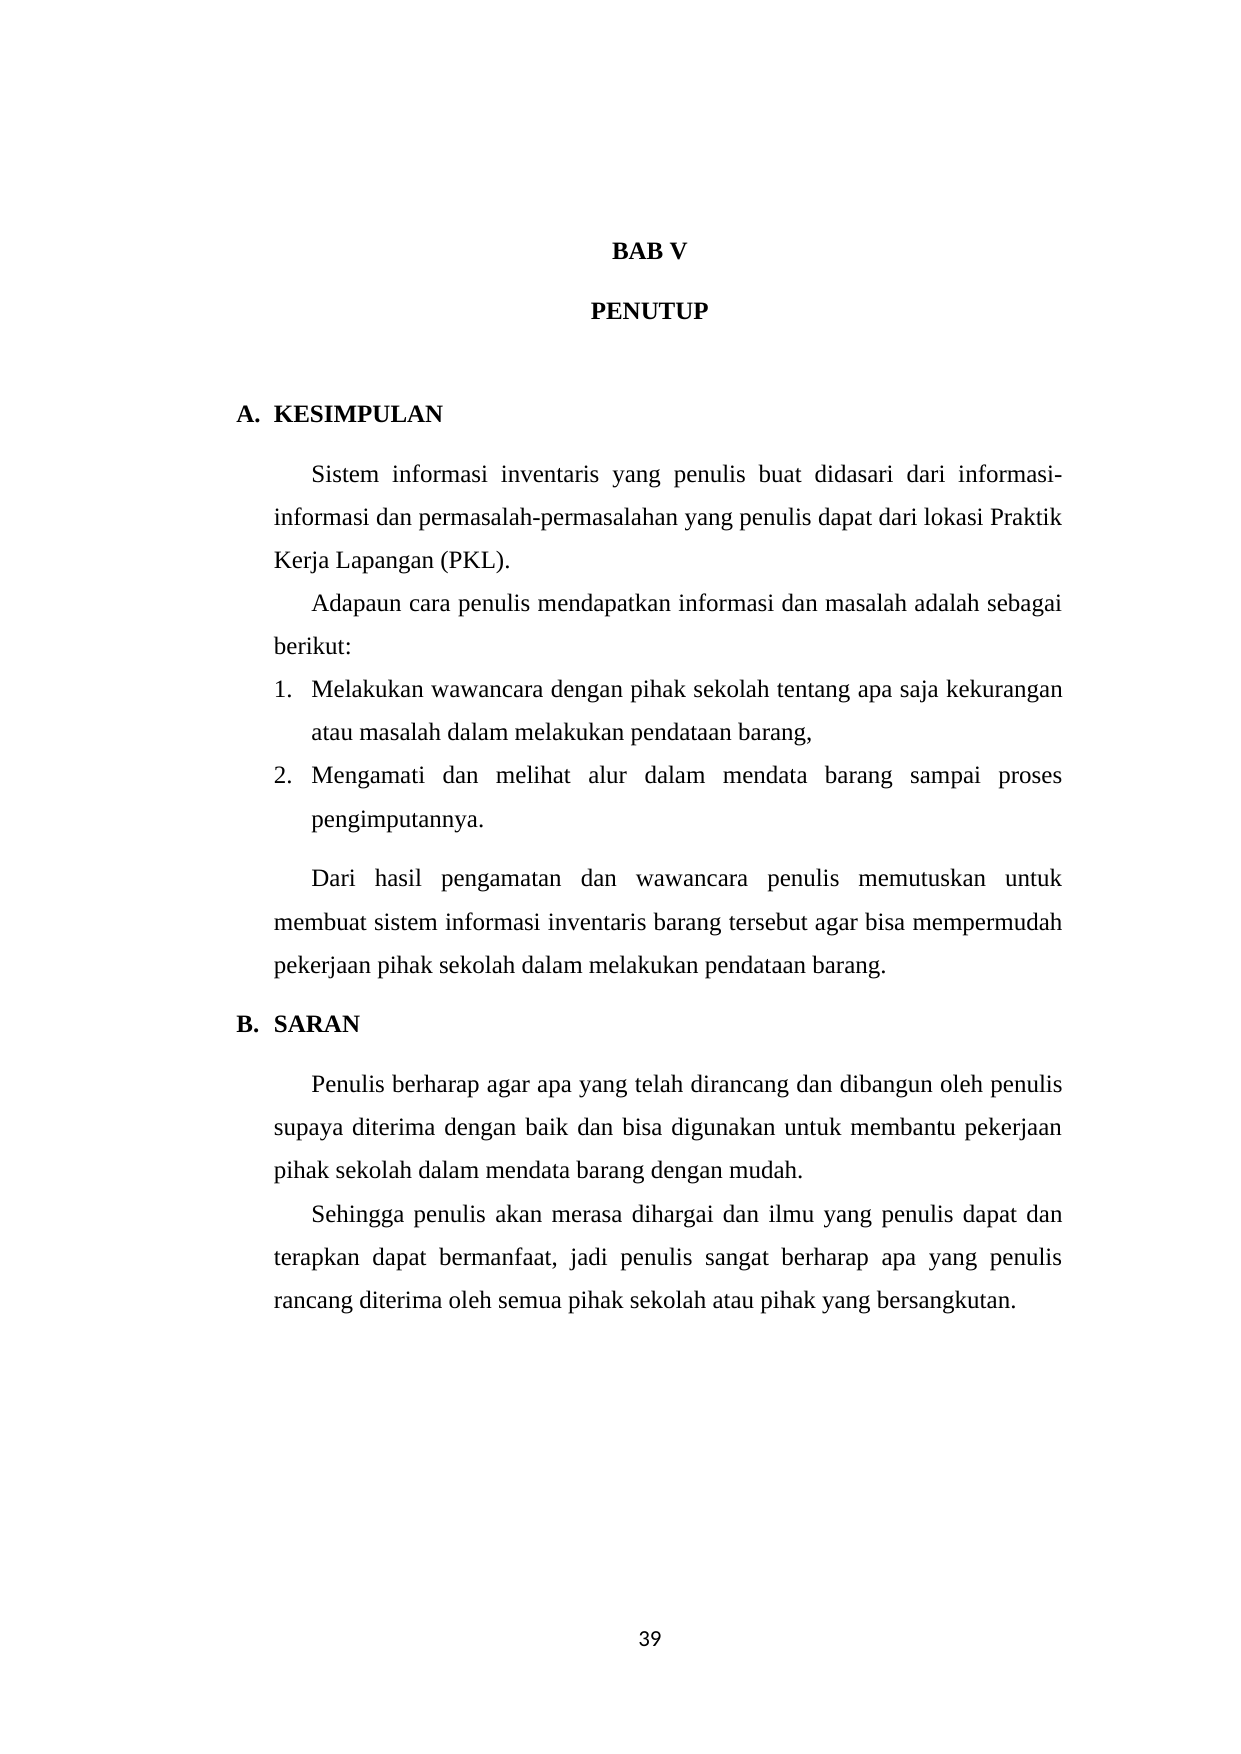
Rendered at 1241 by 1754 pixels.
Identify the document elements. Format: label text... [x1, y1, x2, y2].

text KESIMPULAN [236, 399, 1063, 428]
text Dari hasil pengamatan dan wawancara penulis memutuskan untuk membuat sistem informasi inventaris barang tersebut agar bisa mempermudah pekerjaan pihak sekolah dalam melakukan pendataan barang. [274, 863, 1063, 978]
list Adapaun cara penulis mendapatkan informasi dan masalah adalah sebagai berikut: [274, 588, 1063, 660]
list Melakukan wawancara dengan pihak sekolah tentang apa saja kekurangan atau masalah dalam melakukan pendataan barang, [274, 674, 1063, 746]
list Penulis berharap agar apa yang telah dirancang dan dibangun oleh penulis supaya diterima dengan baik dan bisa digunakan untuk membantu pekerjaan pihak sekolah dalam mendata barang dengan mudah. [274, 1069, 1063, 1184]
list Sistem informasi inventaris yang penulis buat didasari dari informasi-informasi dan permasalah-permasalahan yang penulis dapat dari lokasi Praktik Kerja Lapangan (PKL). [274, 459, 1063, 574]
list Sehingga penulis akan merasa dihargai dan ilmu yang penulis dapat dan terapkan dapat bermanfaat, jadi penulis sangat berharap apa yang penulis rancang diterima oleh semua pihak sekolah atau pihak yang bersangkutan. [274, 1199, 1063, 1314]
list Mengamati dan melihat alur dalam mendata barang sampai proses pengimputannya. [274, 761, 1063, 832]
text SARAN [236, 1009, 1063, 1038]
subtitle BAB V [236, 236, 1063, 265]
subtitle PENUTUP [236, 296, 1063, 325]
